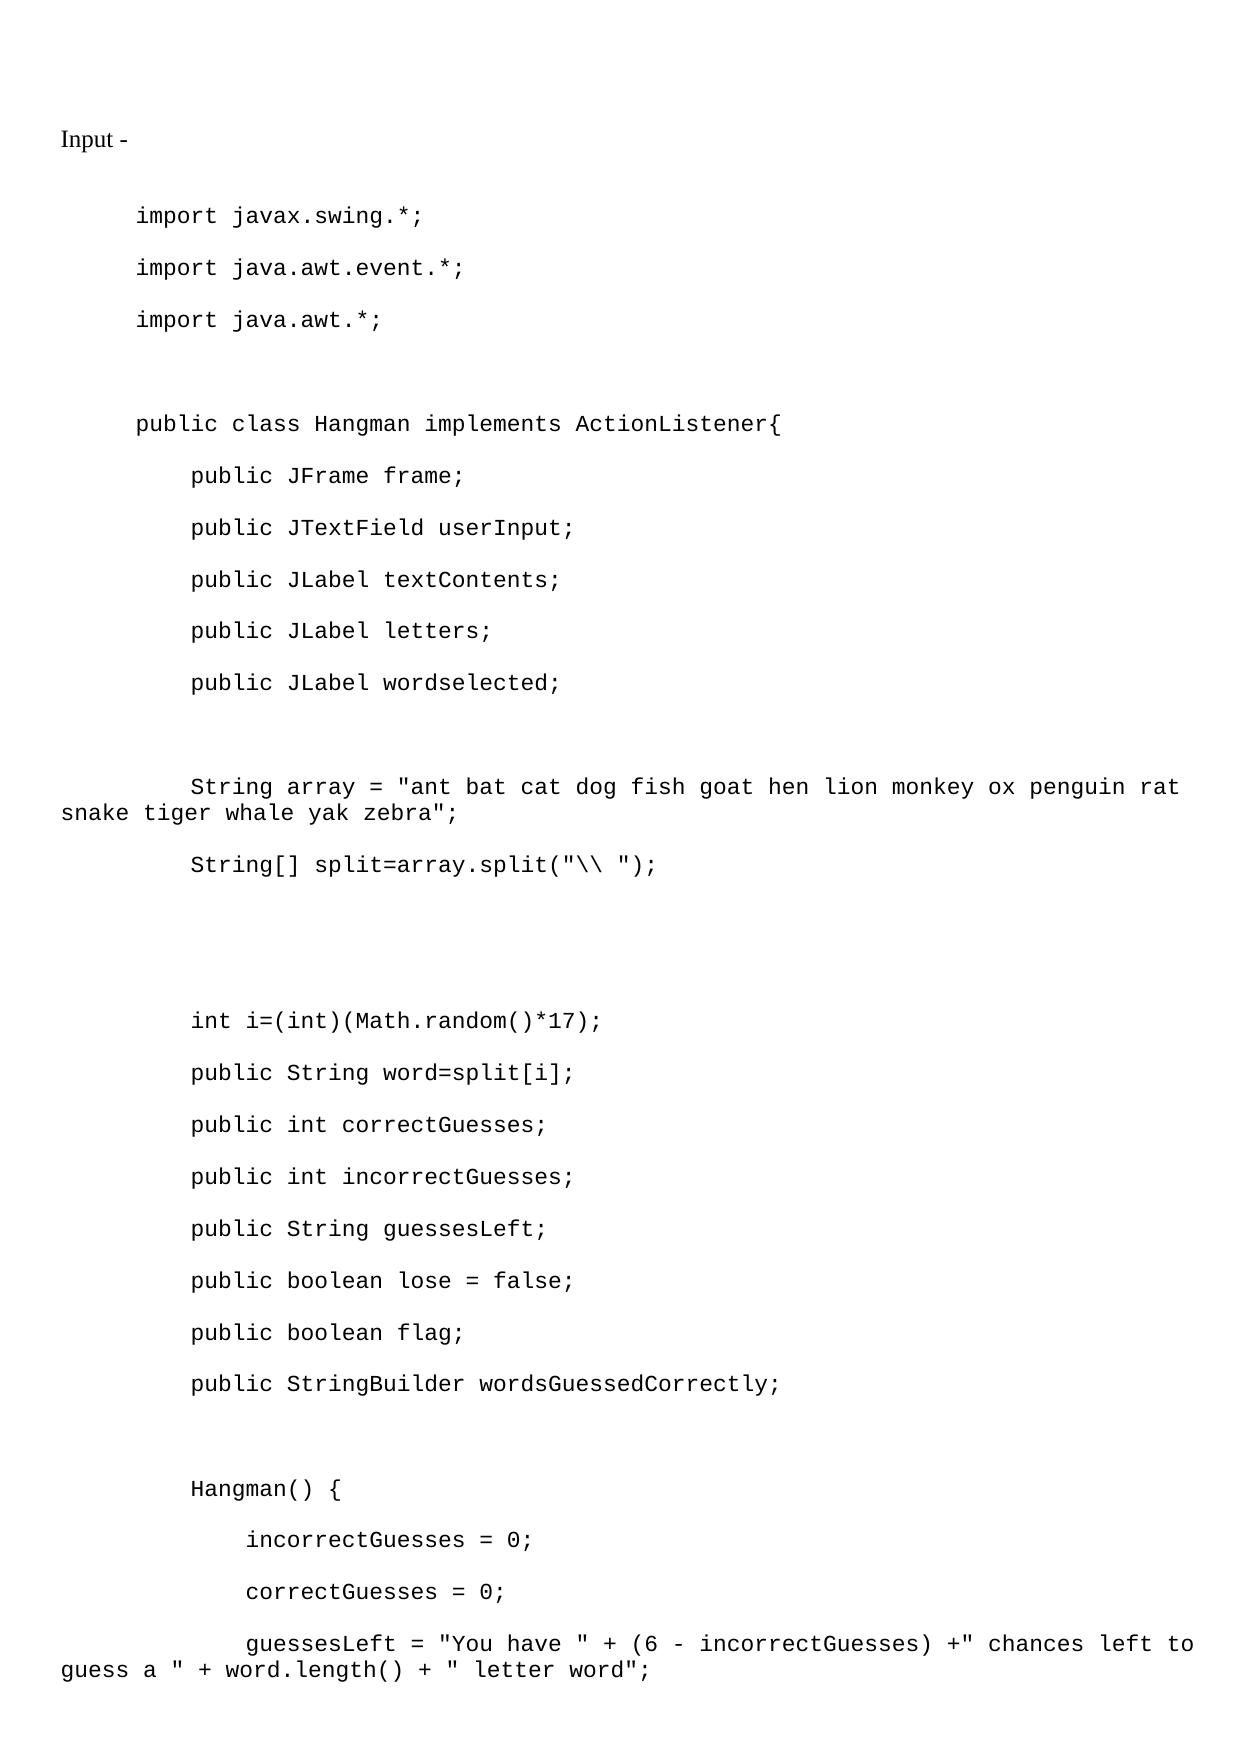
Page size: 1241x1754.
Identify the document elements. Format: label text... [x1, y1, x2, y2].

text correctGuesses = 0; [60, 1581, 1196, 1607]
text public JLabel letters; [60, 620, 1196, 646]
text String array = "ant bat cat dog fish goat hen lion monkey ox penguin rat snake tiger whale yak zebra"; [60, 775, 1196, 827]
text import java.awt.event.*; [60, 257, 1196, 283]
text public JFrame frame; [60, 464, 1196, 490]
list Input - [60, 124, 1196, 153]
text public JTextField userInput; [60, 516, 1196, 542]
text public int incorrectGuesses; [60, 1165, 1196, 1191]
text public JLabel wordselected; [60, 672, 1196, 698]
text public String guessesLeft; [60, 1217, 1196, 1243]
text public int correctGuesses; [60, 1113, 1196, 1139]
text public JLabel textContents; [60, 568, 1196, 594]
text public String word=split[i]; [60, 1062, 1196, 1087]
text incorrectGuesses = 0; [60, 1529, 1196, 1555]
text import javax.swing.*; [60, 205, 1196, 231]
text public boolean flag; [60, 1321, 1196, 1347]
text public boolean lose = false; [60, 1269, 1196, 1295]
text String[] split=array.split("\\ "); [60, 853, 1196, 879]
text public class Hangman implements ActionListener{ [60, 412, 1196, 438]
text public StringBuilder wordsGuessedCorrectly; [60, 1373, 1196, 1399]
text int i=(int)(Math.random()*17); [60, 1010, 1196, 1036]
text guessesLeft = "You have " + (6 - incorrectGuesses) +" chances left to guess a " + word.length() + " letter word"; [60, 1633, 1196, 1684]
text import java.awt.*; [60, 308, 1196, 334]
text Hangman() { [60, 1477, 1196, 1503]
